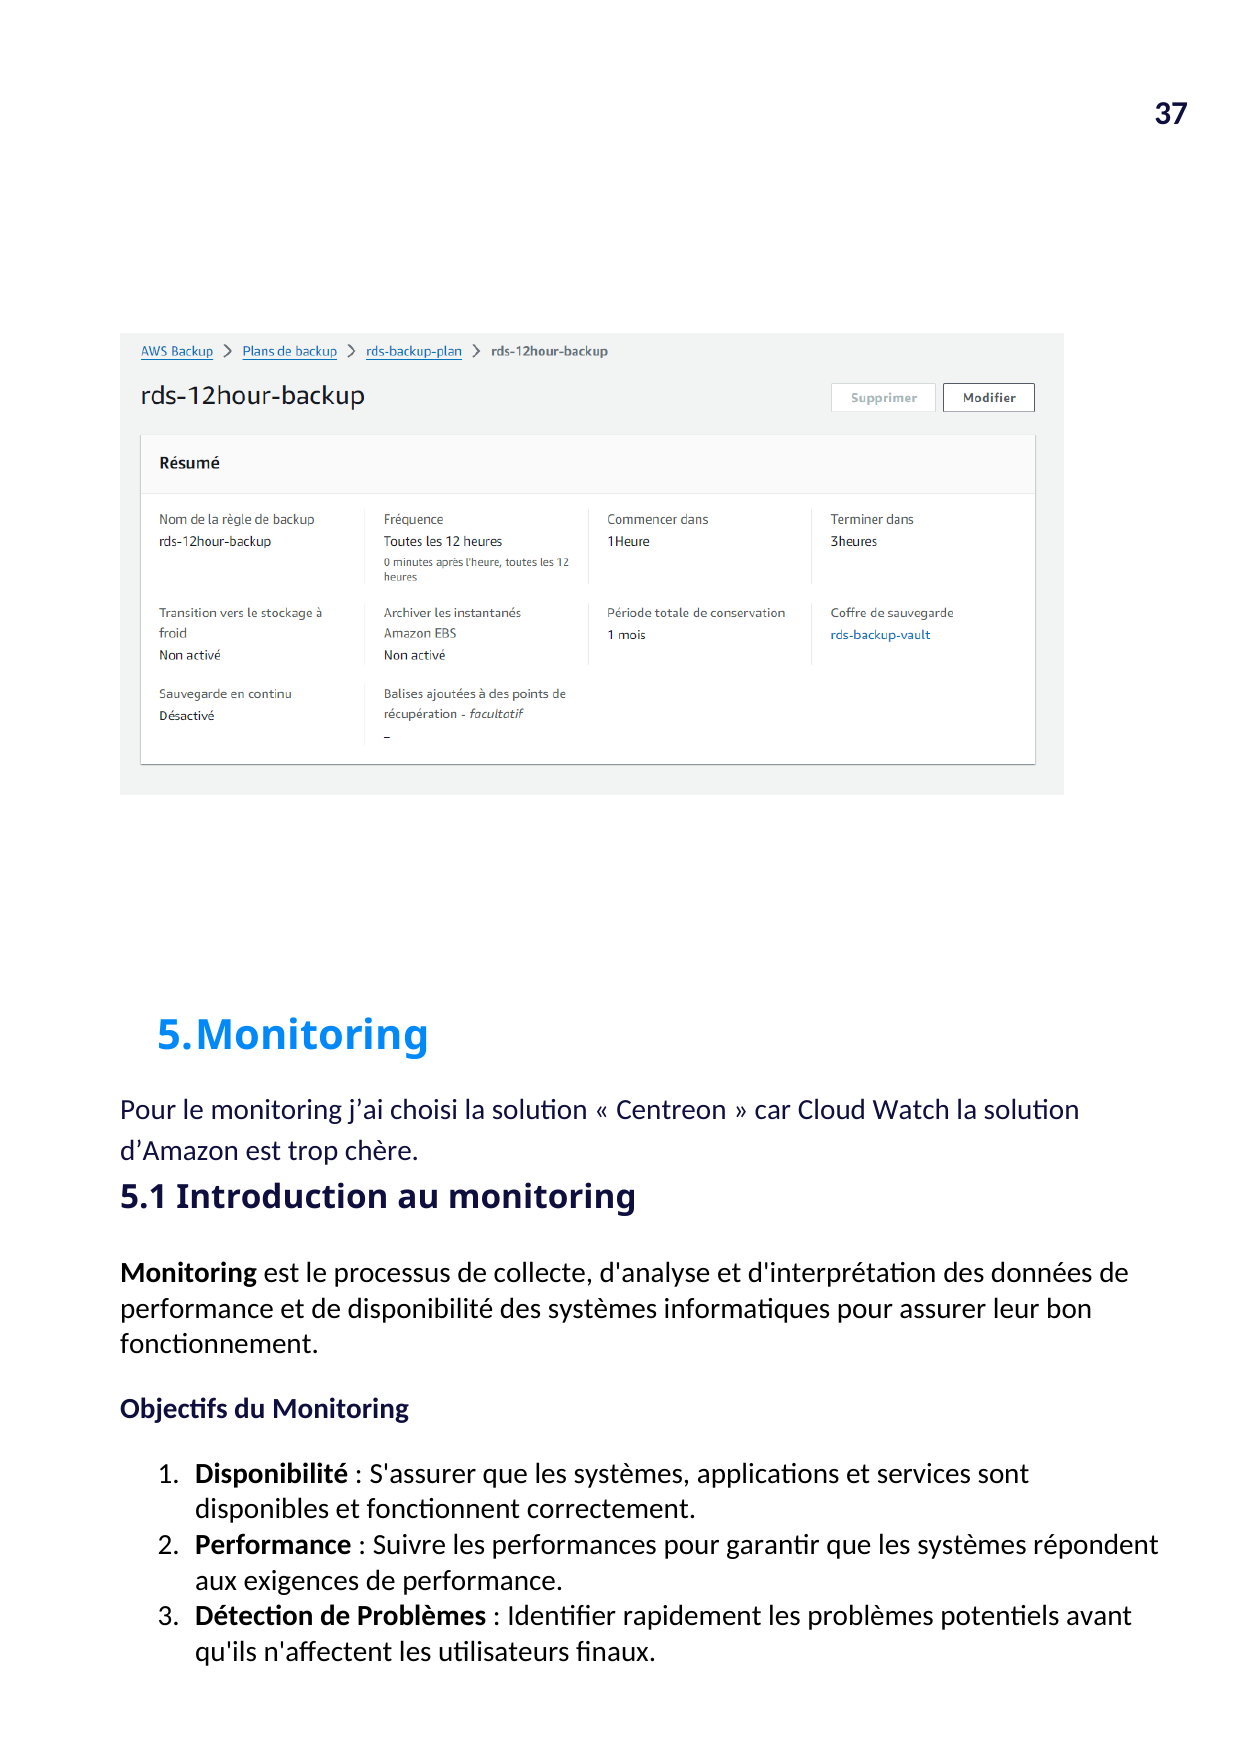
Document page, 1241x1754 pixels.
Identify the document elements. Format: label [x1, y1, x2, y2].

table_cell [120, 334, 1168, 1669]
picture [120, 333, 1064, 795]
